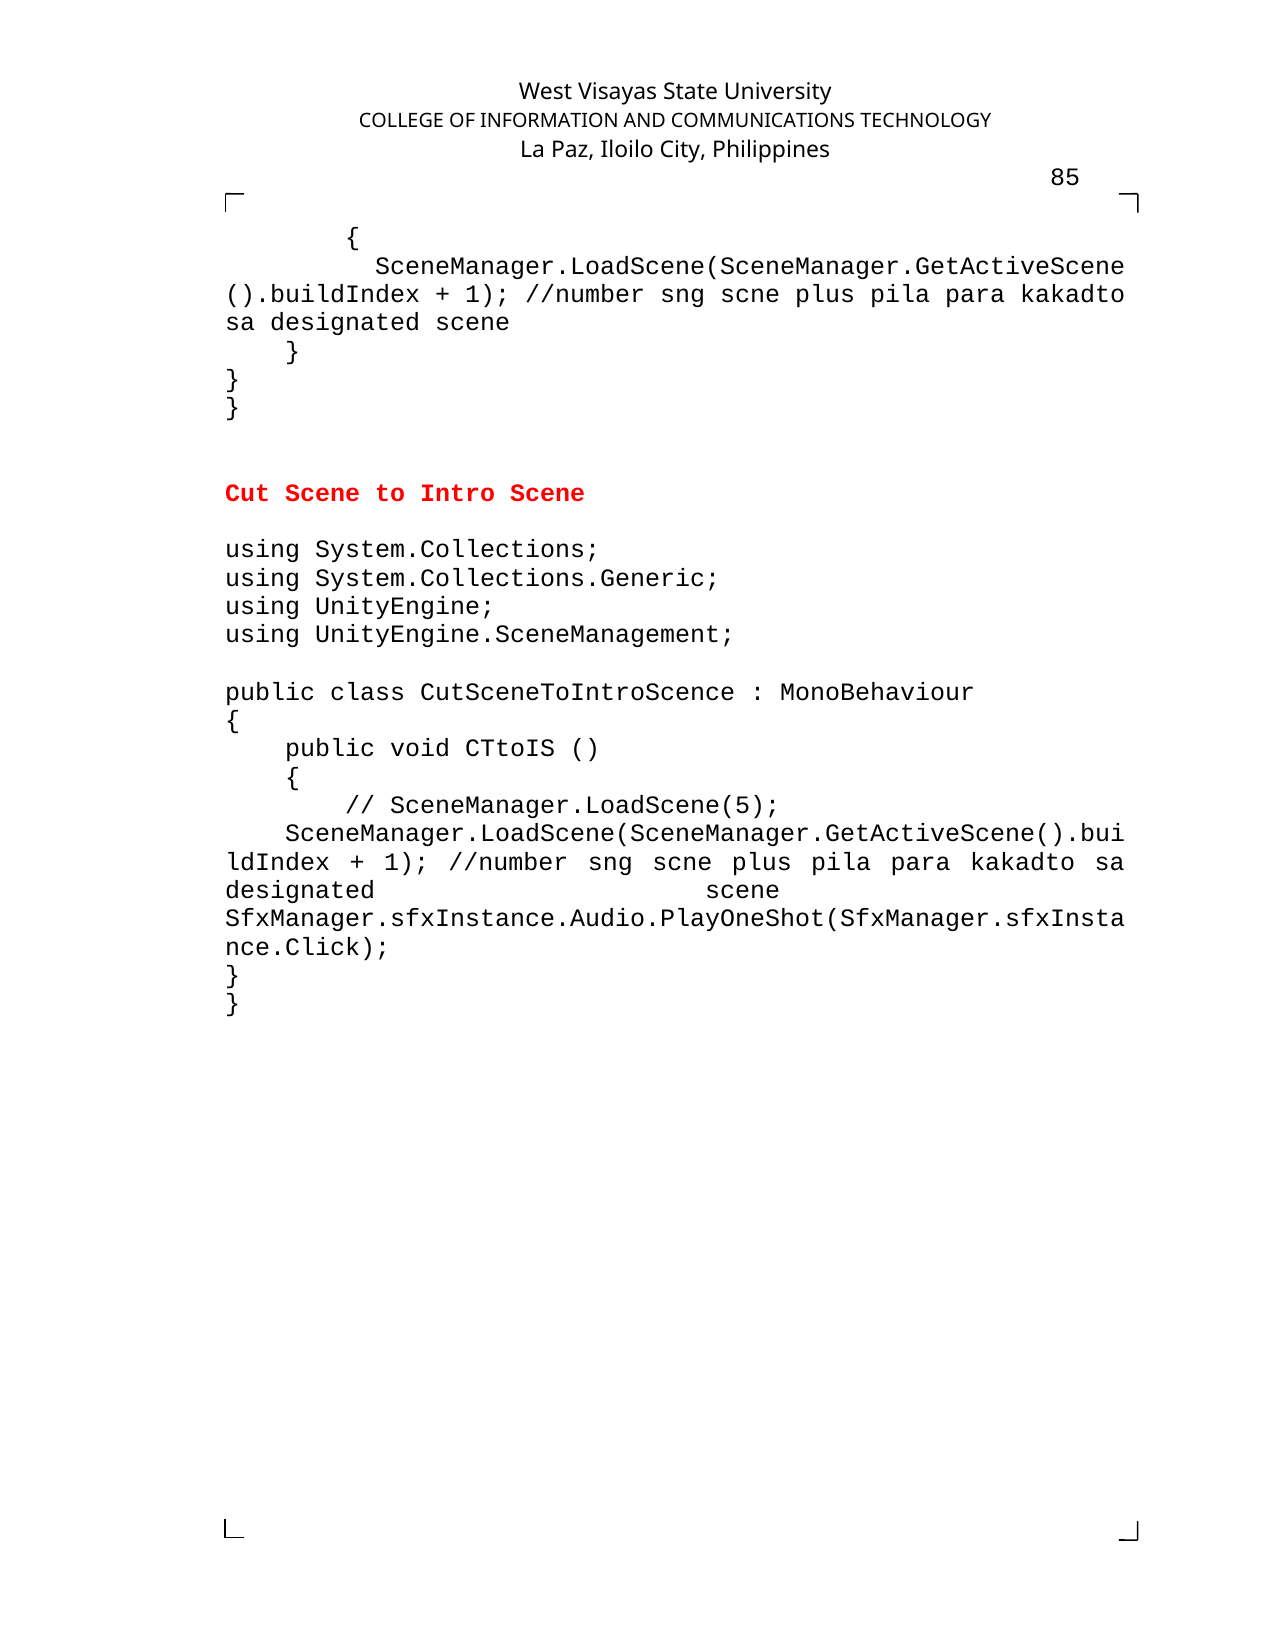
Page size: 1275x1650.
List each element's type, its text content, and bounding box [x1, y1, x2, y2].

text { [225, 764, 1125, 792]
text } [225, 367, 1125, 395]
text { [225, 225, 1125, 253]
text using UnityEngine; [225, 594, 1125, 622]
text } [225, 338, 1125, 367]
text { [225, 707, 1125, 736]
text using System.Collections.Generic; [225, 565, 1125, 594]
text using UnityEngine.SceneManagement; [225, 622, 1125, 650]
text } [225, 395, 1125, 480]
text // SceneManager.LoadScene(5); [225, 792, 1125, 821]
text SceneManager.LoadScene(SceneManager.GetActiveScene().buildIndex + 1); //number sng scne plus pila para kakadto sa designated scene SfxManager.sfxInstance.Audio.PlayOneShot(SfxManager.sfxInstance.Click); [225, 821, 1125, 962]
text } [225, 991, 1125, 1019]
text Cut Scene to Intro Scene [225, 480, 1125, 509]
text public void CTtoIS () [225, 736, 1125, 764]
text using System.Collections; [225, 537, 1125, 565]
text public class CutSceneToIntroScence : MonoBehaviour [225, 679, 1125, 707]
text } [225, 962, 1125, 991]
text SceneManager.LoadScene(SceneManager.GetActiveScene().buildIndex + 1); //number sng scne plus pila para kakadto sa designated scene [225, 253, 1125, 338]
